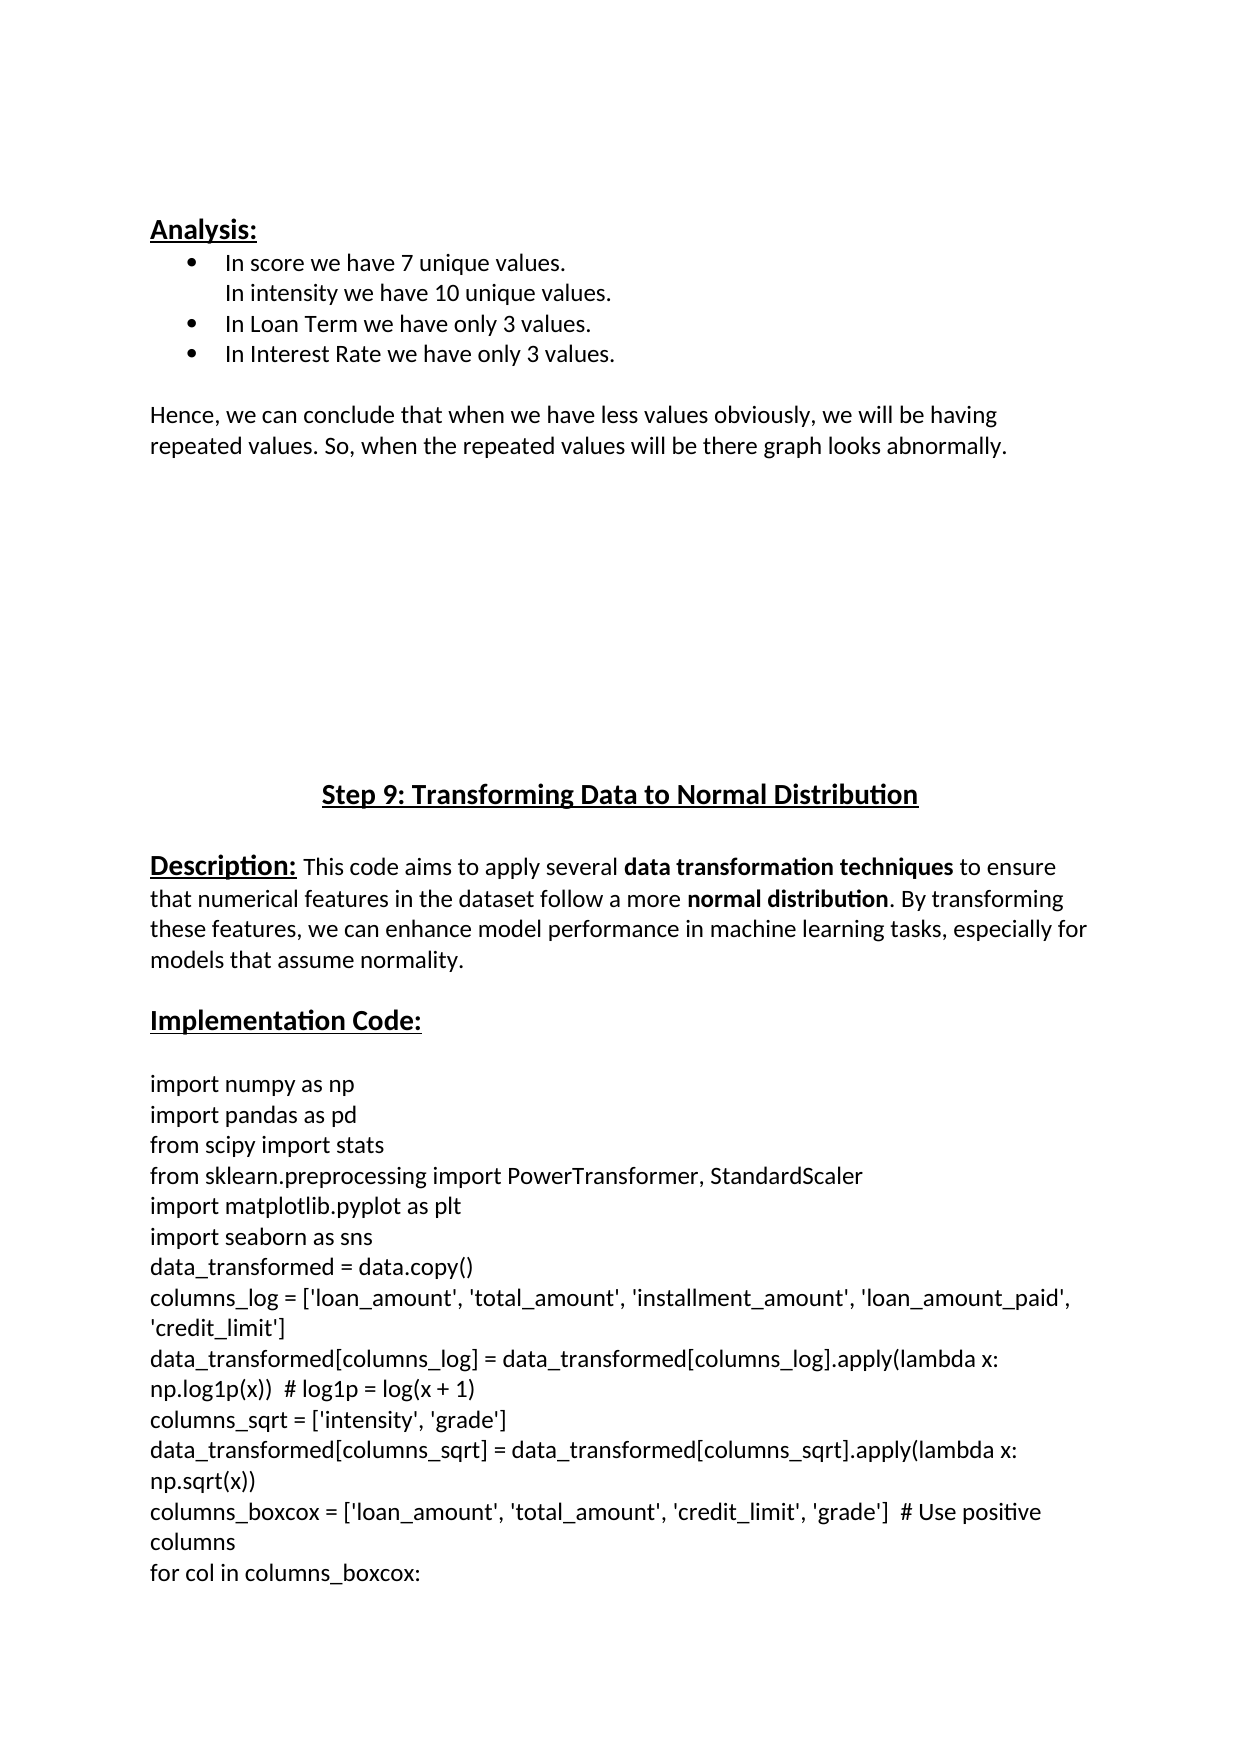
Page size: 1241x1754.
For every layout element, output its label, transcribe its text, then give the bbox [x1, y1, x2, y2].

text columns_sqrt = ['intensity', 'grade'] [150, 1404, 1090, 1435]
text Analysis: [150, 211, 1090, 247]
text import matplotlib.pyplot as plt [150, 1191, 1090, 1221]
text data_transformed[columns_sqrt] = data_transformed[columns_sqrt].apply(lambda x: np.sqrt(x)) [150, 1435, 1090, 1496]
text columns_boxcox = ['loan_amount', 'total_amount', 'credit_limit', 'grade'] # Use positive columns [150, 1496, 1090, 1557]
text columns_log = ['loan_amount', 'total_amount', 'installment_amount', 'loan_amount_paid', 'credit_limit'] [150, 1282, 1090, 1343]
text from sklearn.preprocessing import PowerTransformer, StandardScaler [150, 1160, 1090, 1191]
text Step 9: Transforming Data to Normal Distribution [150, 776, 1090, 811]
text Description: This code aims to apply several data transformation techniques to ensure that numerical features in the dataset follow a more normal distribution. By transforming these features, we can enhance model performance in machine learning tasks, especially for models that assume normality. [150, 847, 1090, 1002]
text data_transformed = data.copy() [150, 1252, 1090, 1282]
list In score we have 7 unique values. In intensity we have 10 unique values. [187, 247, 1090, 308]
text Implementation Code: [150, 1002, 1090, 1038]
list In Loan Term we have only 3 values. [187, 308, 1090, 338]
text for col in columns_boxcox: [150, 1557, 1090, 1587]
list In Interest Rate we have only 3 values. [187, 338, 1090, 369]
text import pandas as pd [150, 1099, 1090, 1129]
text data_transformed[columns_log] = data_transformed[columns_log].apply(lambda x: np.log1p(x)) # log1p = log(x + 1) [150, 1343, 1090, 1404]
text import numpy as np [150, 1068, 1090, 1099]
text Hence, we can conclude that when we have less values obviously, we will be having repeated values. So, when the repeated values will be there graph looks abnormally. [150, 399, 1090, 460]
text import seaborn as sns [150, 1221, 1090, 1252]
text from scipy import stats [150, 1129, 1090, 1160]
